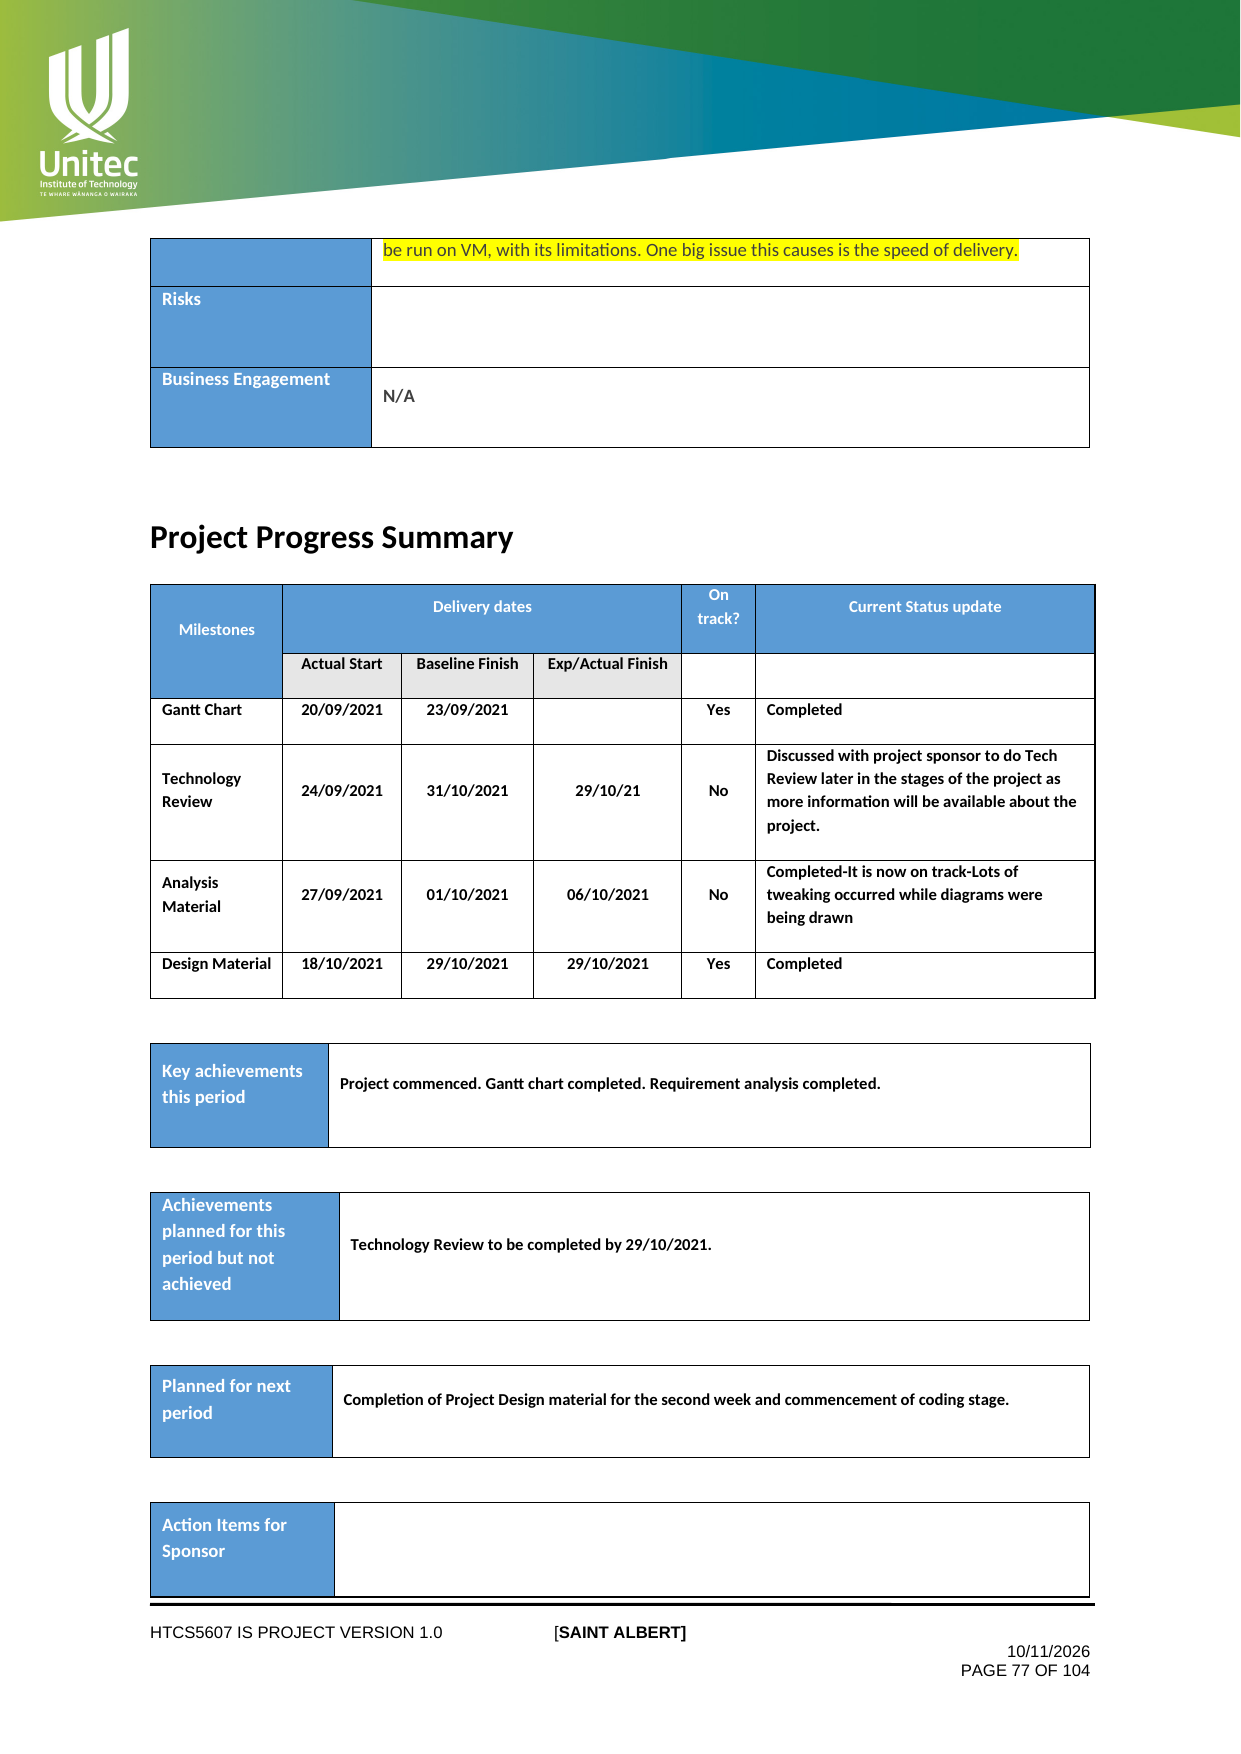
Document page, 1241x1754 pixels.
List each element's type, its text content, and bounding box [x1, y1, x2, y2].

picture [0, 0, 1241, 238]
table_cell [756, 654, 1094, 698]
table_cell 06/10/2021 [534, 861, 681, 952]
table_cell N/A [372, 368, 1089, 447]
table_header Planned for next period [151, 1366, 332, 1457]
table_header Milestones [151, 585, 282, 698]
table_header Key achievements this period [151, 1044, 328, 1147]
table_cell Completed-It is now on track-Lots of tweaking occurred while diagrams were being drawn [756, 861, 1094, 952]
table_cell Gantt Chart [151, 699, 282, 744]
table_cell Discussed with project sponsor to do Tech Review later in the stages of the project as more information will be available about the project. [756, 745, 1094, 860]
table_header [335, 1503, 1089, 1596]
table_cell 24/09/2021 [283, 745, 401, 860]
table_cell Design Material [151, 953, 282, 998]
table_cell [682, 654, 755, 698]
table_cell No [682, 861, 755, 952]
table_cell 31/10/2021 [402, 745, 533, 860]
table_header Current Status update [756, 585, 1094, 653]
table_cell Yes [682, 699, 755, 744]
table_cell 27/09/2021 [283, 861, 401, 952]
table_cell 29/10/21 [534, 745, 681, 860]
table_header Project commenced. Gantt chart completed. Requirement analysis completed. [329, 1044, 1090, 1147]
table_cell 01/10/2021 [402, 861, 533, 952]
table_cell 18/10/2021 [283, 953, 401, 998]
table_cell Issues [151, 239, 371, 286]
table_cell 20/09/2021 [283, 699, 401, 744]
table_cell No [682, 745, 755, 860]
table_cell 23/09/2021 [402, 699, 533, 744]
table_cell Completed [756, 953, 1094, 998]
table_header Achievements planned for this period but not achieved [151, 1193, 339, 1320]
table_cell Business Engagement [151, 368, 371, 447]
table_header Technology Review to be completed by 29/10/2021. [340, 1193, 1089, 1320]
table_header On track? [682, 585, 755, 653]
table_header Action Items for Sponsor [151, 1503, 334, 1596]
table_cell Actual Start [283, 654, 401, 698]
table_cell Exp/Actual Finish [534, 654, 681, 698]
table_cell [534, 699, 681, 744]
table_cell Yes [682, 953, 755, 998]
table_cell Technology Review [151, 745, 282, 860]
table_header Delivery dates [283, 585, 681, 653]
table_header Completion of Project Design material for the second week and commencement of coding stage. [333, 1366, 1089, 1457]
table_cell Completed [756, 699, 1094, 744]
table_cell Risks [151, 287, 371, 367]
table_cell Analysis Material [151, 861, 282, 952]
text Project Progress Summary [150, 516, 1090, 557]
table_cell Baseline Finish [402, 654, 533, 698]
table_cell 29/10/2021 [402, 953, 533, 998]
table_cell [372, 287, 1089, 367]
table_cell 29/10/2021 [534, 953, 681, 998]
